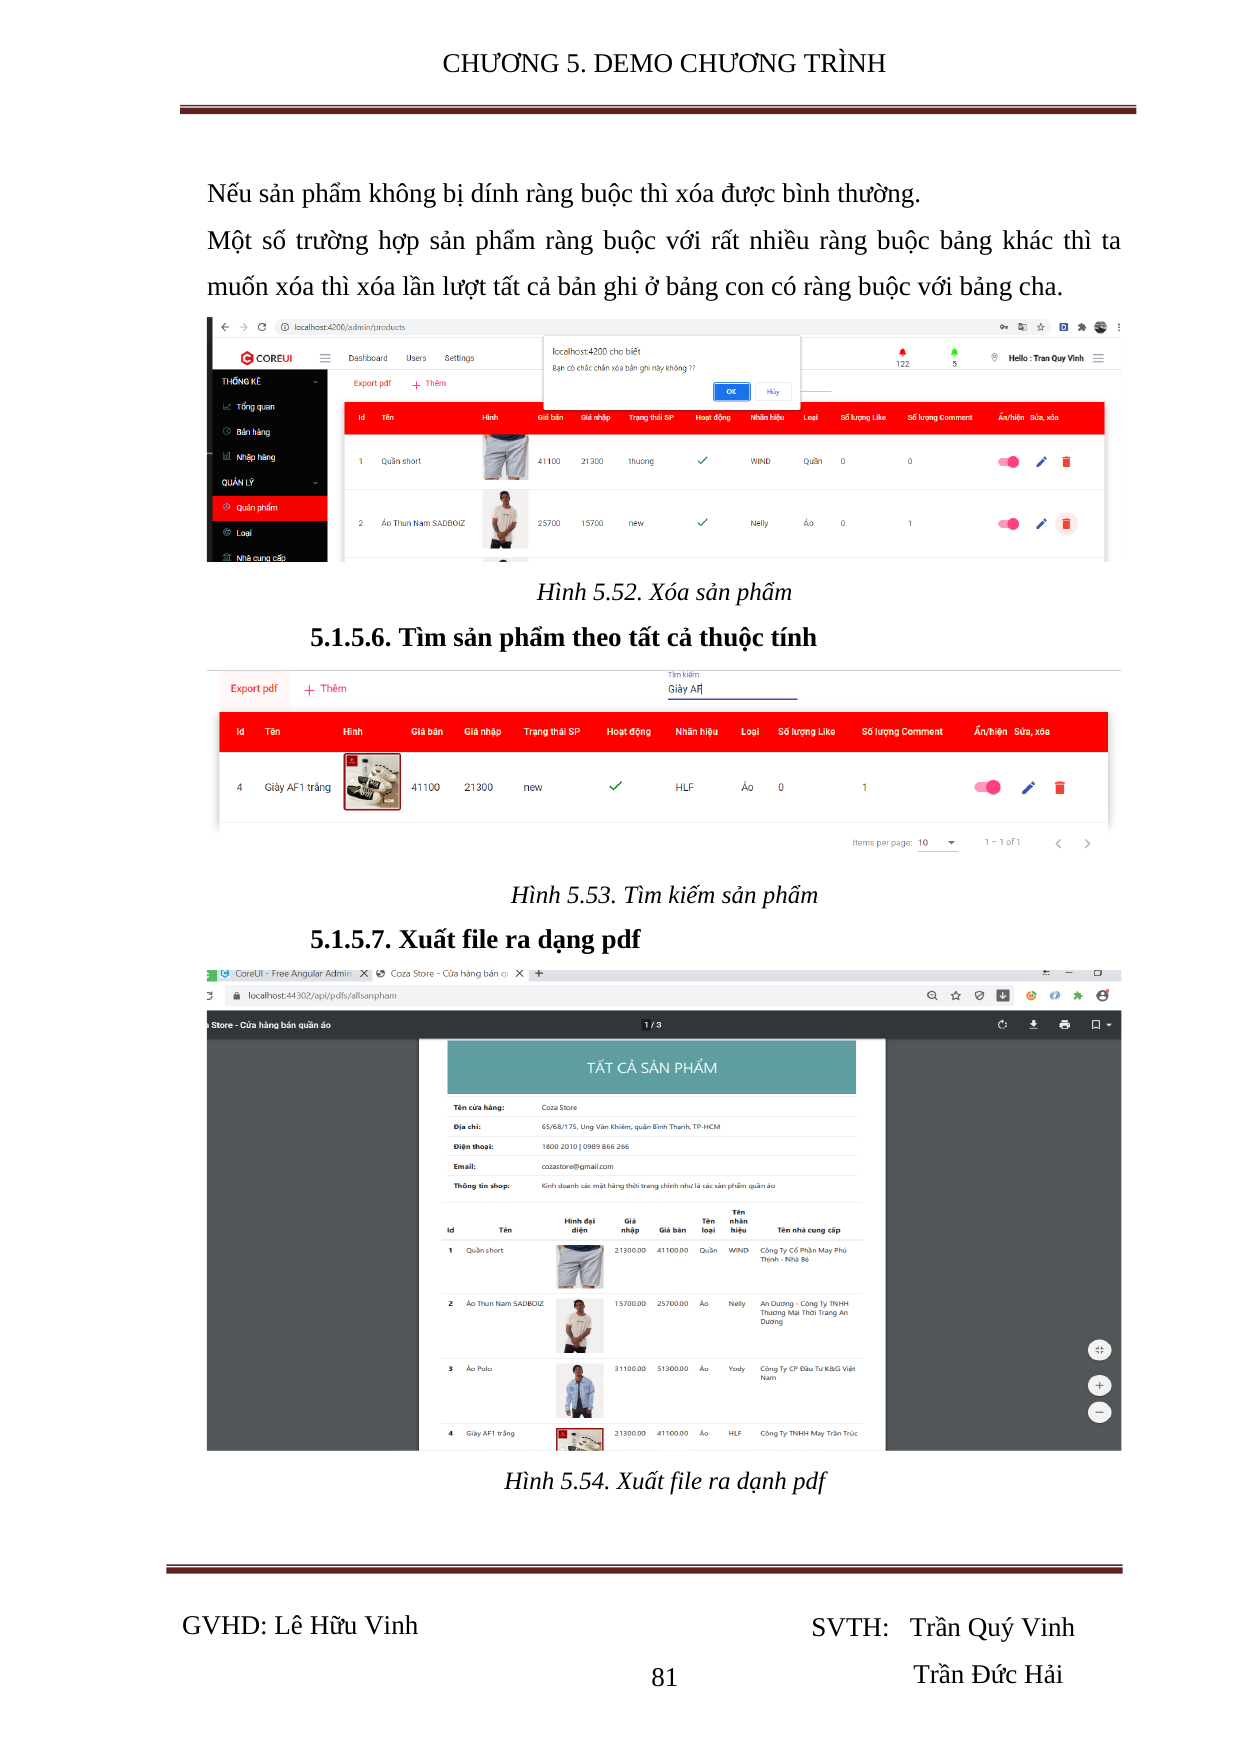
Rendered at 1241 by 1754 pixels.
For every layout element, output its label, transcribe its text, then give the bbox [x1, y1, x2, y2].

text Hình 5.16. Tìm kiếm sản phẩm [207, 880, 1122, 909]
text Nếu sản phẩm không bị dính ràng buộc thì xóa được bình thường. [207, 177, 1122, 208]
text Hình 5.17. Xuất file ra dạnh pdf [207, 1466, 1122, 1494]
picture [206, 970, 1122, 1451]
subtitle Tìm sản phẩm theo tất cả thuộc tính [222, 621, 1122, 652]
picture [206, 317, 1122, 562]
subtitle Xuất file ra dạng pdf [222, 923, 1122, 955]
text Một số trường hợp sản phẩm ràng buộc với rất nhiều ràng buộc bảng khác thì ta muốn xóa thì xóa lần lượt tất cả bản ghi ở bảng con có ràng buộc với bảng cha. [207, 224, 1122, 302]
text Hình 5.15. Xóa sản phẩm [207, 577, 1122, 606]
picture [206, 667, 1122, 865]
